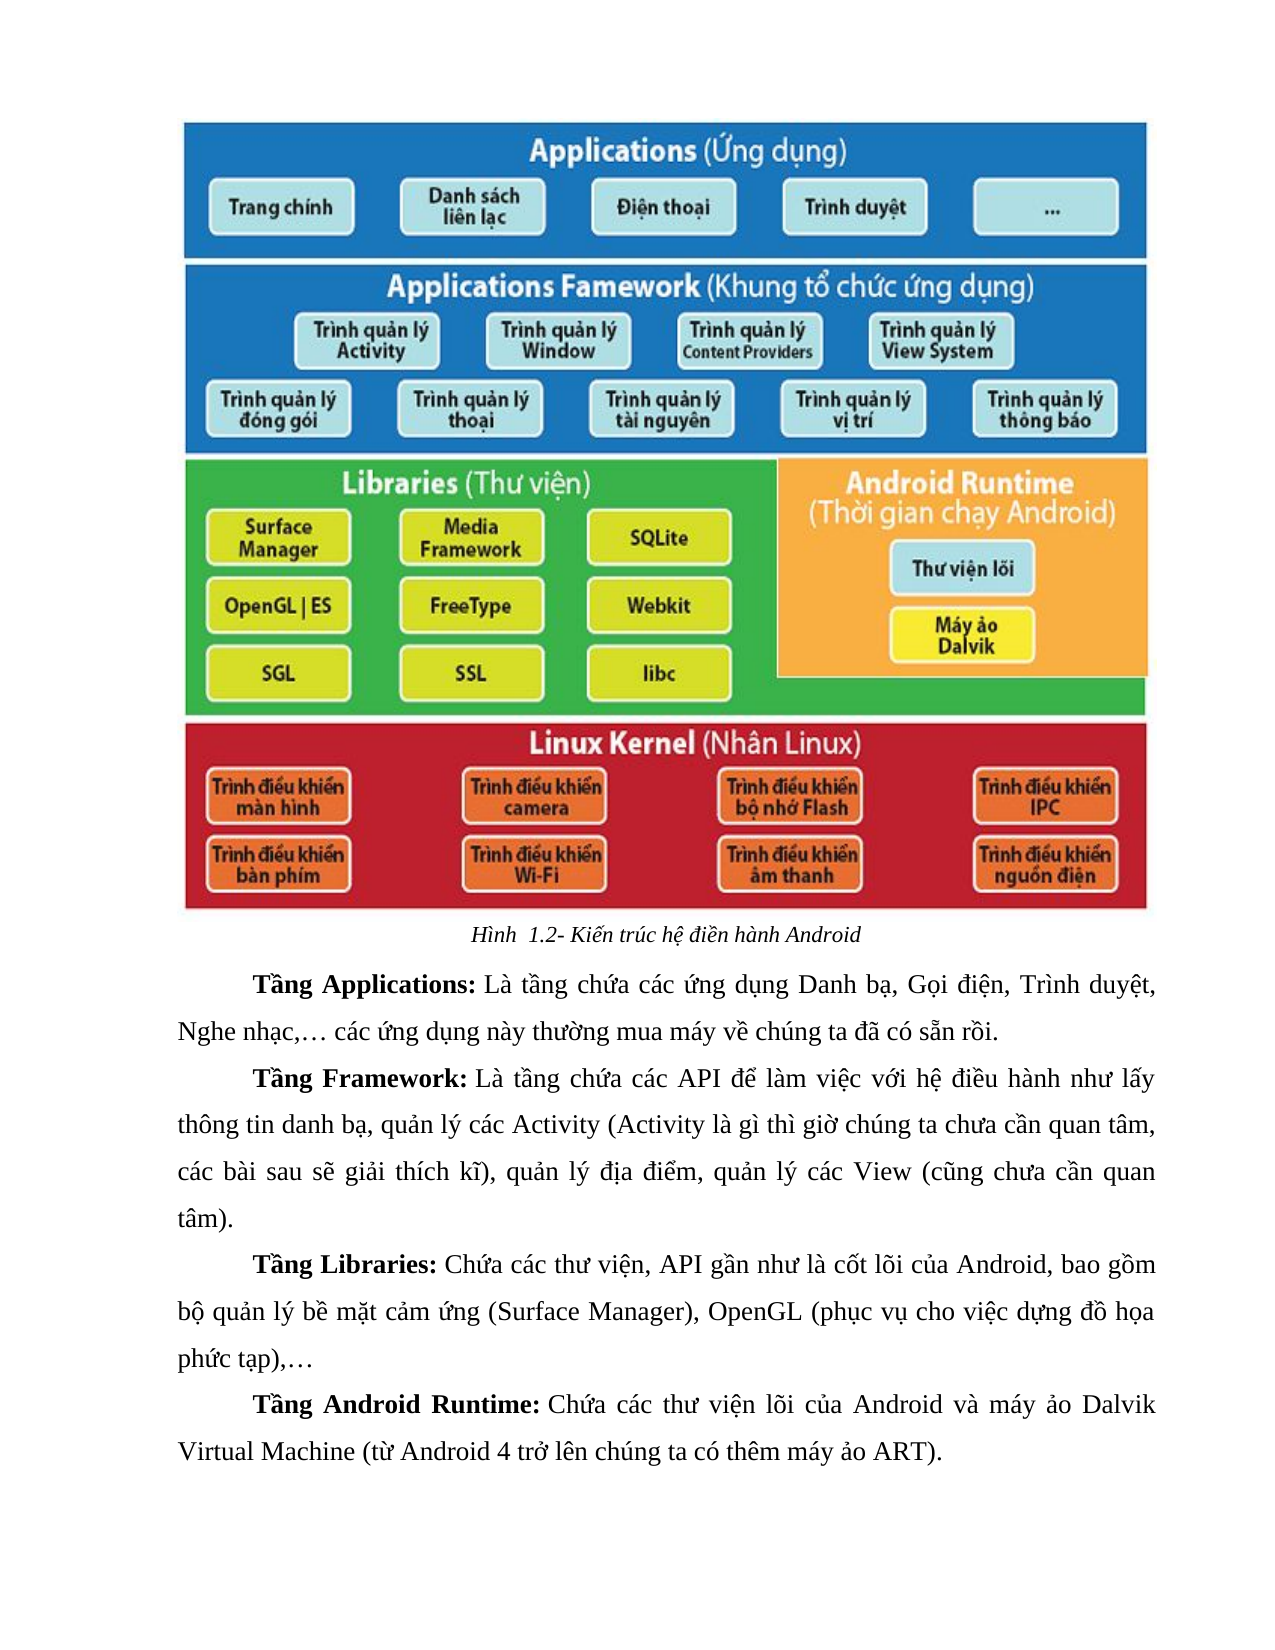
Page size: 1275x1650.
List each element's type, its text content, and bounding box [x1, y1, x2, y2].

text Tầng Libraries: Chứa các thư viện, API gần như là cốt lõi của Android, bao gồm bộ quản lý bề mặt cảm ứng (Surface Manager), OpenGL (phục vụ cho việc dựng đồ họa phức tạp),… [177, 1248, 1157, 1373]
text Tầng Applications: Là tầng chứa các ứng dụng Danh bạ, Gọi điện, Trình duyệt, Nghe nhạc,… các ứng dụng này thường mua máy về chúng ta đã có sẵn rồi. [177, 968, 1157, 1046]
picture [177, 118, 1157, 922]
text Tầng Framework: Là tầng chứa các API để làm việc với hệ điều hành như lấy thông tin danh bạ, quản lý các Activity (Activity là gì thì giờ chúng ta chưa cần quan tâm, các bài sau sẽ giải thích kĩ), quản lý địa điểm, quản lý các View (cũng chưa cần quan tâm). [177, 1062, 1157, 1233]
text Tầng Android Runtime: Chứa các thư viện lõi của Android và máy ảo Dalvik Virtual Machine (từ Android 4 trở lên chúng ta có thêm máy ảo ART). [177, 1388, 1157, 1466]
text Hình 1.2- Kiến trúc hệ điền hành Android [177, 922, 1157, 948]
